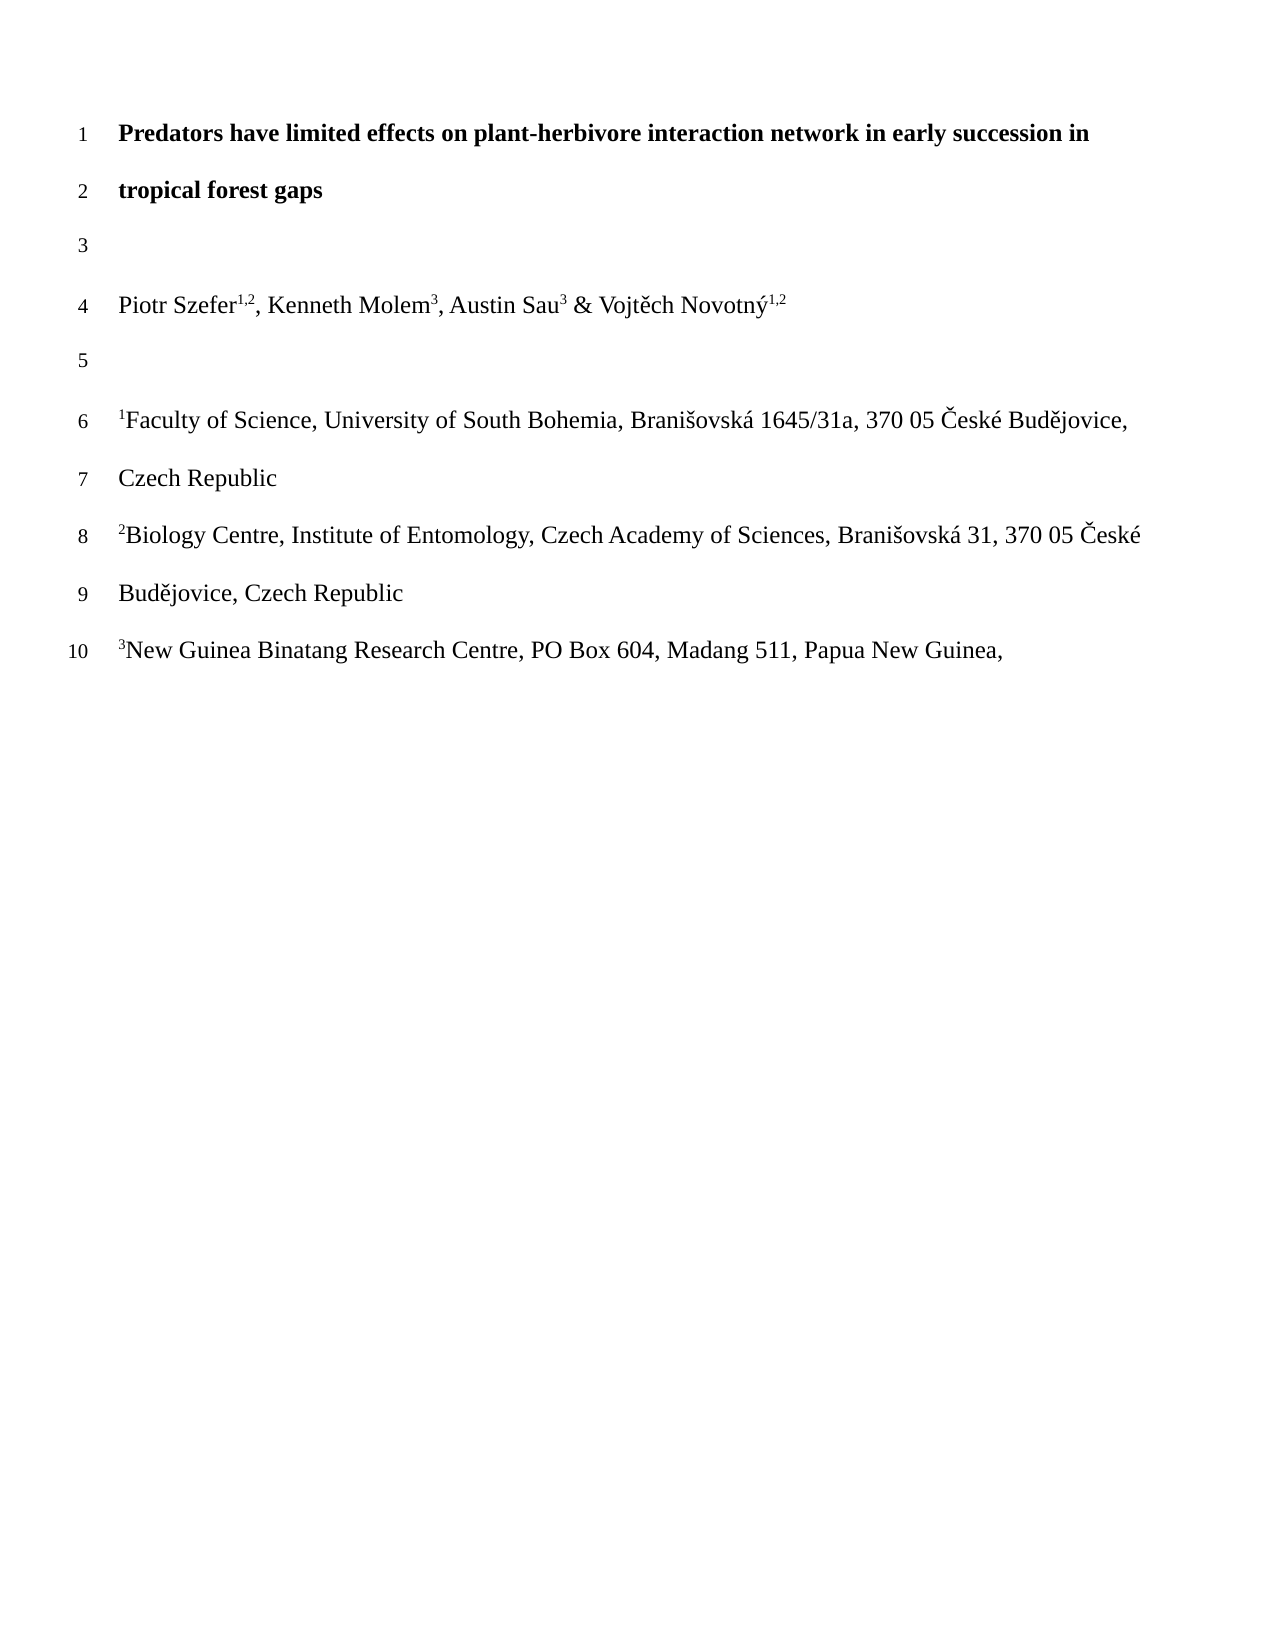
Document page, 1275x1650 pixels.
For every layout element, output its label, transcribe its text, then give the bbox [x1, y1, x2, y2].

text 3New Guinea Binatang Research Centre, PO Box 604, Madang 511, Papua New Guinea, [118, 636, 1157, 664]
text Piotr Szefer1,2, Kenneth Molem3, Austin Sau3 & Vojtěch Novotný1,2 [118, 291, 1157, 319]
text 1Faculty of Science, University of South Bohemia, Branišovská 1645/31a, 370 05 České Budějovice, Czech Republic [118, 406, 1157, 492]
text Predators have limited effects on plant-herbivore interaction network in early succession in tropical forest gaps [118, 118, 1157, 204]
text 2Biology Centre, Institute of Entomology, Czech Academy of Sciences, Branišovská 31, 370 05 České Budějovice, Czech Republic [118, 521, 1157, 607]
